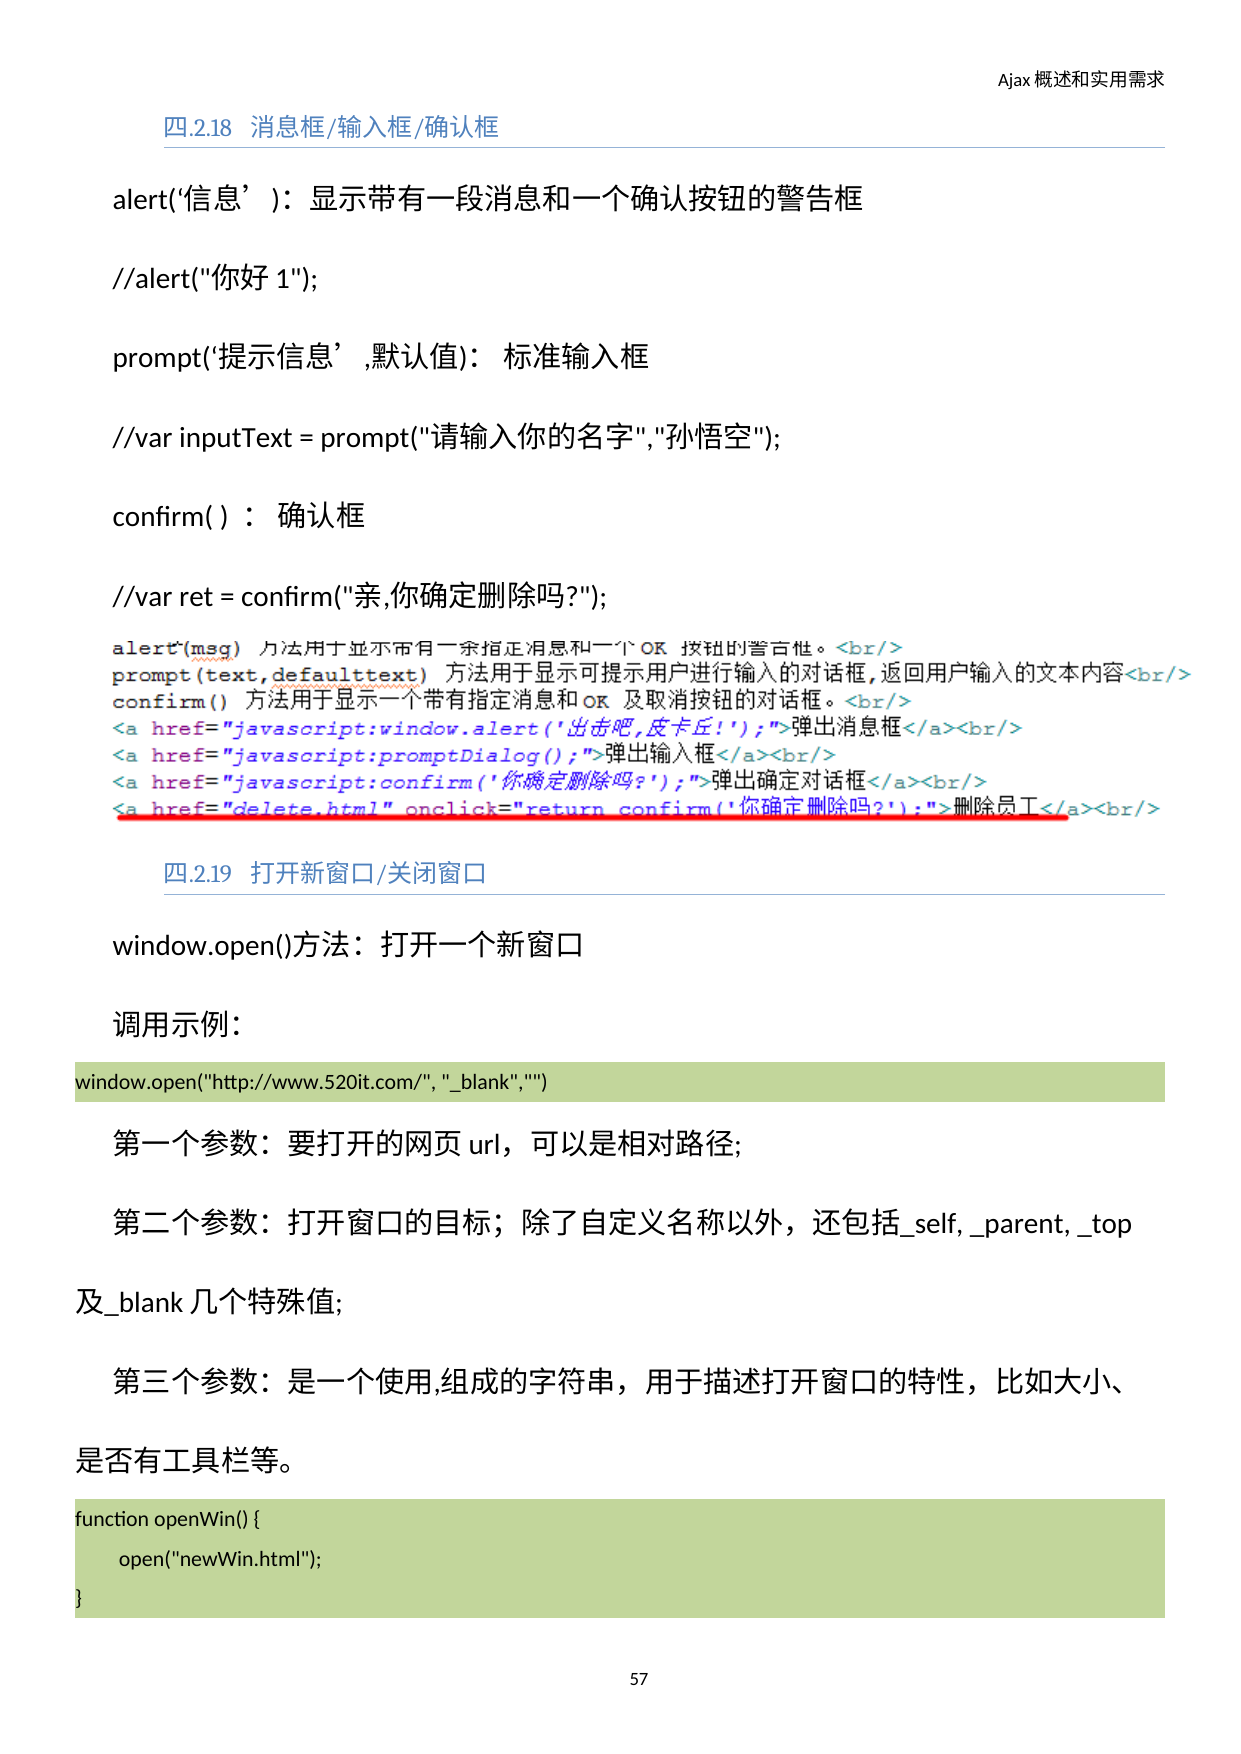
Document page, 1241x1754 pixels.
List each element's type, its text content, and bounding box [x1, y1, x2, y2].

text } [75, 1578, 1165, 1618]
text confirm( ) ： 确认框 [75, 474, 1165, 553]
text //var inputText = prompt("请输入你的名字","孙悟空"); [75, 395, 1165, 474]
text alert(‘信息’)：显示带有一段消息和一个确认按钮的警告框 [75, 157, 1165, 236]
subtitle 打开新窗口/关闭窗口 [164, 852, 1165, 894]
text prompt(‘提示信息’,默认值)： 标准输入框 [75, 315, 1165, 395]
text function openWin() { [75, 1499, 1165, 1538]
text window.open()方法：打开一个新窗口 [75, 903, 1165, 983]
text 调用示例： [75, 983, 1165, 1062]
text 第二个参数：打开窗口的目标；除了自定义名称以外，还包括_self, _parent, _top及_blank几个特殊值; [75, 1181, 1165, 1340]
text //var ret = confirm("亲,你确定删除吗?"); [75, 553, 1165, 633]
text window.open("http://www.520it.com/", "_blank","") [75, 1062, 1165, 1102]
text //alert("你好1"); [75, 236, 1165, 315]
text open("newWin.html"); [75, 1538, 1165, 1578]
text 第三个参数：是一个使用,组成的字符串，用于描述打开窗口的特性，比如大小、是否有工具栏等。 [75, 1340, 1165, 1499]
picture [112, 641, 1203, 823]
subtitle 消息框/输入框/确认框 [164, 106, 1165, 147]
text 第一个参数：要打开的网页url，可以是相对路径; [75, 1102, 1165, 1181]
